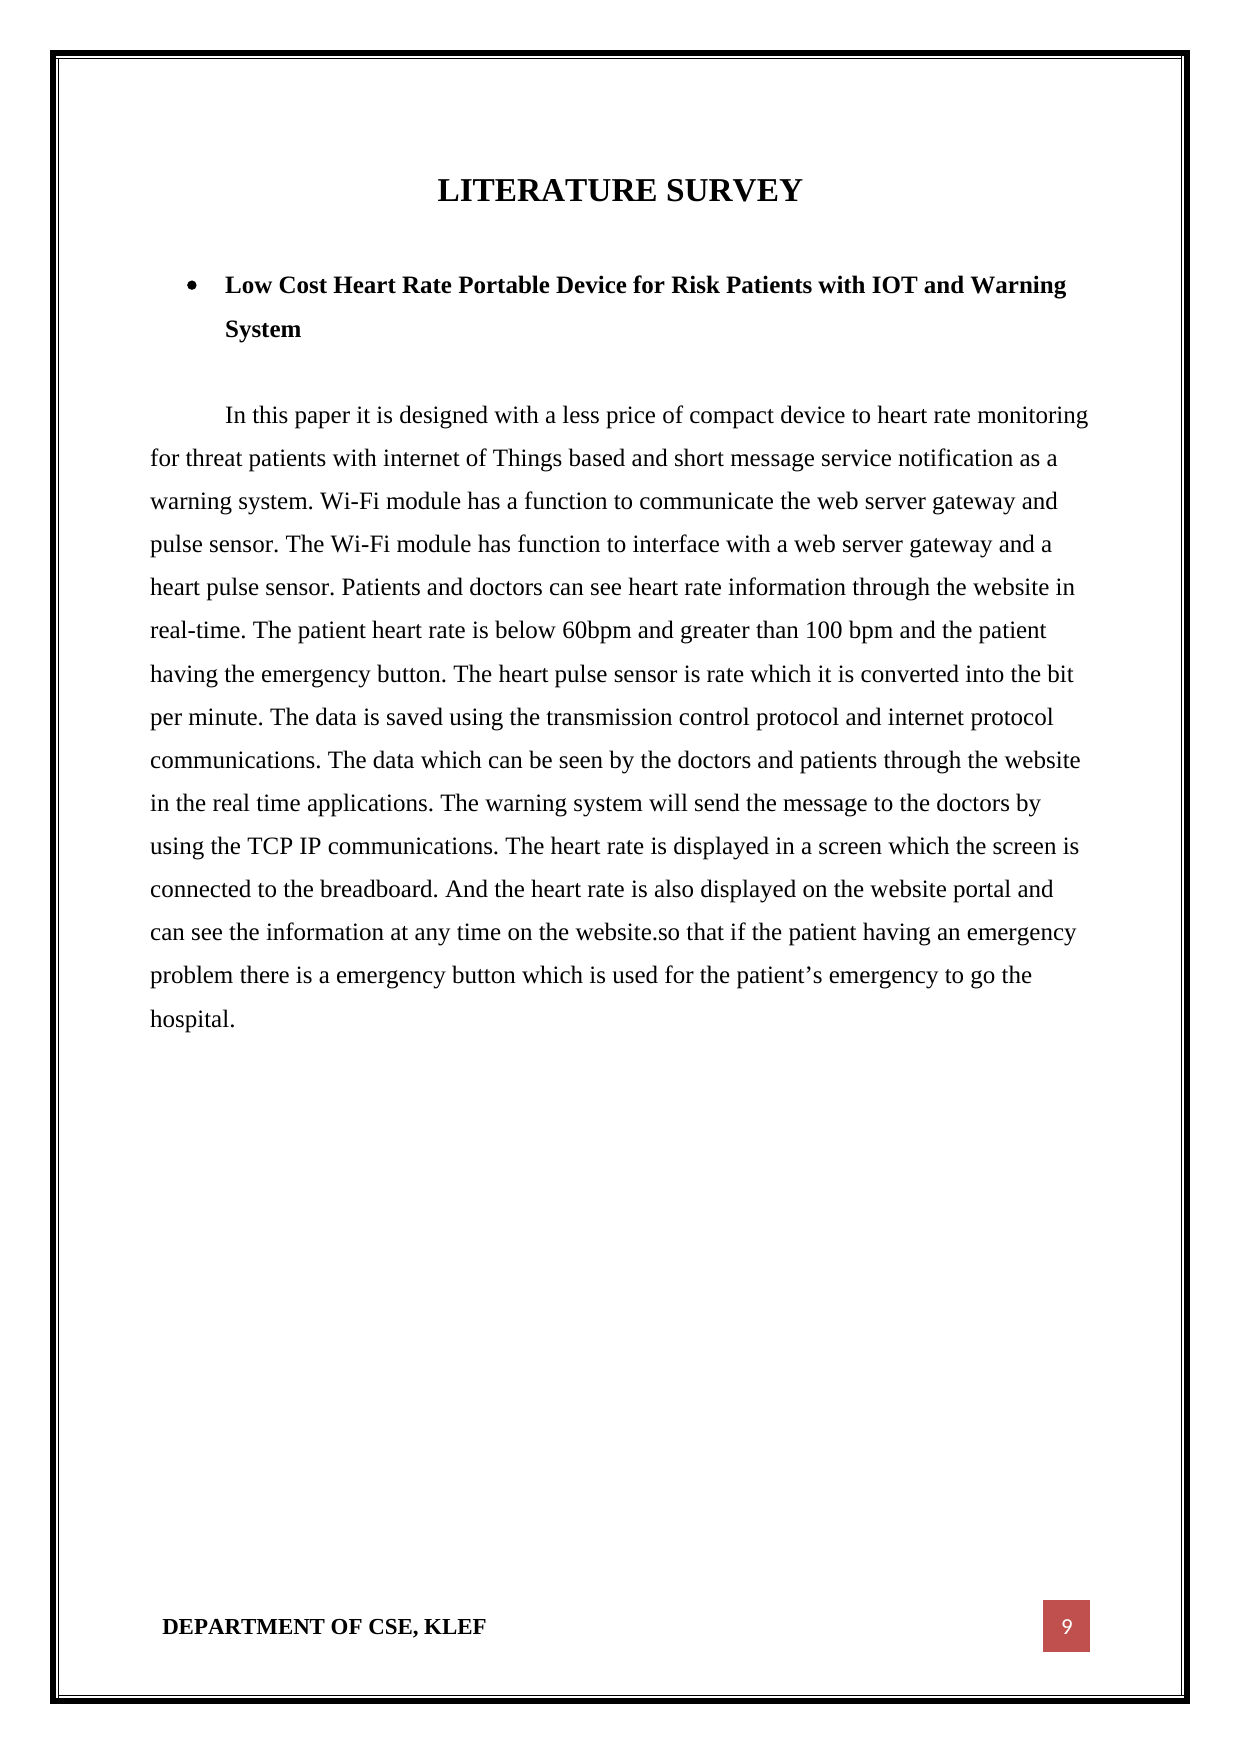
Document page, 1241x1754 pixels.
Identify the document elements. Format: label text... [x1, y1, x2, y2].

text LITERATURE SURVEY [150, 170, 1090, 208]
text having the emergency button. The heart pulse sensor is rate which it is converted into the bit per minute. The data is saved using the transmission control protocol and internet protocol communications. The data which can be seen by the doctors and patients through the website in the real time applications. The warning system will send the message to the doctors by using the TCP IP communications. The heart rate is displayed in a screen which the screen is connected to the breadboard. And the heart rate is also displayed on the website portal and can see the information at any time on the website.so that if the patient having an emergency problem there is a emergency button which is used for the patient’s emergency to go the hospital. [150, 659, 1090, 1032]
list Low Cost Heart Rate Portable Device for Risk Patients with IOT and Warning System [187, 271, 1090, 342]
text In this paper it is designed with a less price of compact device to heart rate monitoring for threat patients with internet of Things based and short message service notification as a warning system. Wi-Fi module has a function to communicate the web server gateway and pulse sensor. The Wi-Fi module has function to interface with a web server gateway and a heart pulse sensor. Patients and doctors can see heart rate information through the website in real-time. The patient heart rate is below 60bpm and greater than 100 bpm and the patient [150, 400, 1090, 644]
